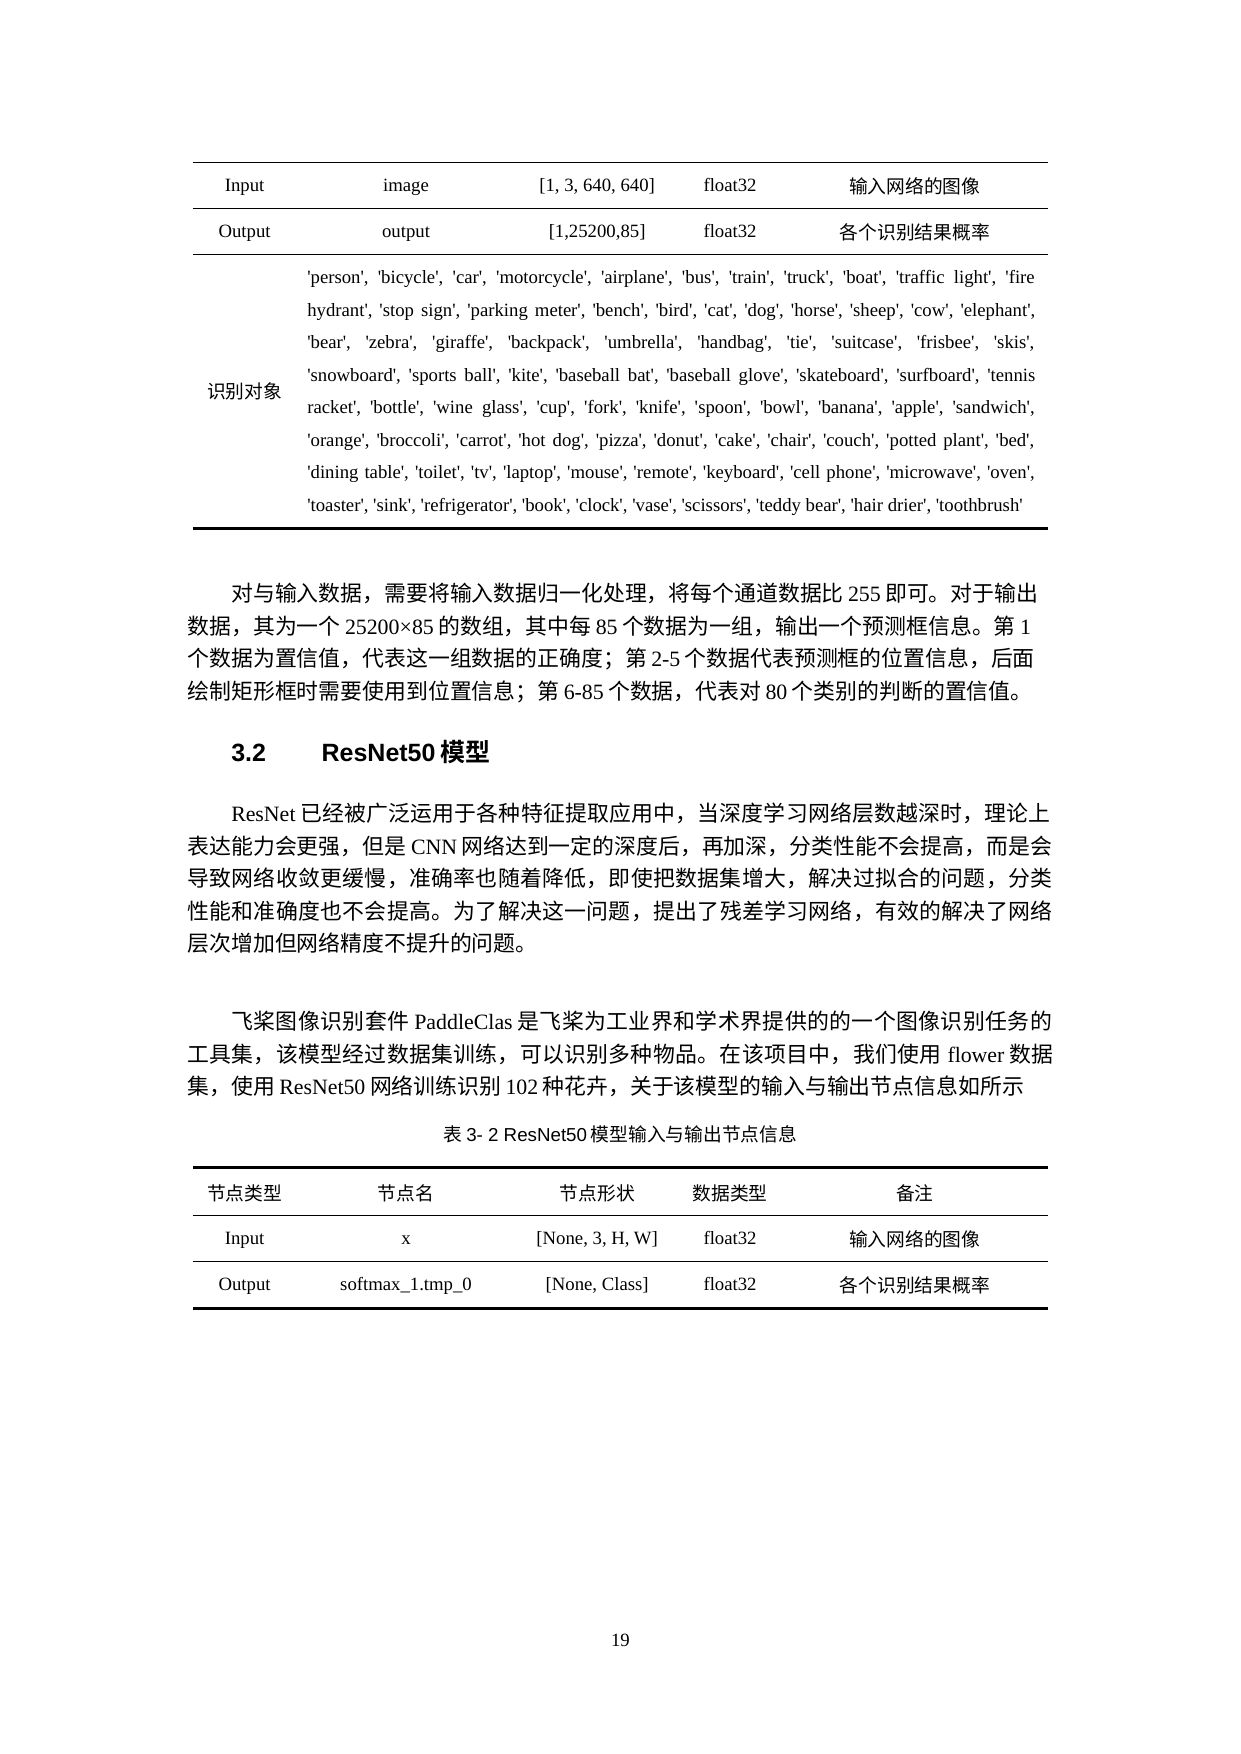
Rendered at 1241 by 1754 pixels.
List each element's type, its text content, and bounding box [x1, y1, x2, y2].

table_header 节点类型 [193, 1169, 296, 1215]
table_cell 输入网络的图像 [781, 1216, 1047, 1261]
table_cell [1,25200,85] [516, 209, 678, 254]
table_cell 输入网络的图像 [781, 163, 1047, 208]
table_cell softmax_1.tmp_0 [296, 1262, 516, 1307]
table_header 节点名 [296, 1169, 516, 1215]
table_cell 各个识别结果概率 [781, 1262, 1047, 1307]
table_header 备注 [781, 1169, 1047, 1215]
table_cell 'person', 'bicycle', 'car', 'motorcycle', 'airplane', 'bus', 'train', 'truck', 'boat', 'traffic light', 'fire hydrant', 'stop sign', 'parking meter', 'bench', 'bird', 'cat', 'dog', 'horse', 'sheep', 'cow', 'elephant', 'bear', 'zebra', 'giraffe', 'backpack', 'umbrella', 'handbag', 'tie', 'suitcase', 'frisbee', 'skis', 'snowboard', 'sports ball', 'kite', 'baseball bat', 'baseball glove', 'skateboard', 'surfboard', 'tennis racket', 'bottle', 'wine glass', 'cup', 'fork', 'knife', 'spoon', 'bowl', 'banana', 'apple', 'sandwich', 'orange', 'broccoli', 'carrot', 'hot dog', 'pizza', 'donut', 'cake', 'chair', 'couch', 'potted plant', 'bed', 'dining table', 'toilet', 'tv', 'laptop', 'mouse', 'remote', 'keyboard', 'cell phone', 'microwave', 'oven', 'toaster', 'sink', 'refrigerator', 'book', 'clock', 'vase', 'scissors', 'teddy bear', 'hair drier', 'toothbrush' [296, 255, 1047, 527]
table_cell Output [193, 209, 296, 254]
table_header 节点形状 [516, 1169, 678, 1215]
table_cell 识别对象 [193, 255, 296, 527]
text 对与输入数据，需要将输入数据归一化处理，将每个通道数据比255即可。对于输出数据，其为一个25200×85的数组，其中每85个数据为一组，输出一个预测框信息。第1个数据为置信值，代表这一组数据的正确度；第2-5个数据代表预测框的位置信息，后面绘制矩形框时需要使用到位置信息；第6-85个数据，代表对80个类别的判断的置信值。 [187, 576, 1053, 706]
table_cell output [296, 209, 516, 254]
table_cell Input [193, 1216, 296, 1261]
text ResNet已经被广泛运用于各种特征提取应用中，当深度学习网络层数越深时，理论上表达能力会更强，但是CNN网络达到一定的深度后，再加深，分类性能不会提高，而是会导致网络收敛更缓慢，准确率也随着降低，即使把数据集增大，解决过拟合的问题，分类性能和准确度也不会提高。为了解决这一问题，提出了残差学习网络，有效的解决了网络层次增加但网络精度不提升的问题。 [187, 796, 1053, 958]
table_cell float32 [678, 1262, 781, 1307]
table_cell float32 [678, 209, 781, 254]
table_cell Output [193, 1262, 296, 1307]
table_cell 各个识别结果概率 [781, 209, 1047, 254]
table_cell image [296, 163, 516, 208]
text 表3- 2 ResNet50模型输入与输出节点信息 [187, 1117, 1053, 1149]
table_cell Input [193, 163, 296, 208]
text 飞桨图像识别套件PaddleClas是飞桨为工业界和学术界提供的的一个图像识别任务的工具集，该模型经过数据集训练，可以识别多种物品。在该项目中，我们使用flower数据集，使用ResNet50网络训练识别102种花卉，关于该模型的输入与输出节点信息如所示 [187, 1004, 1053, 1101]
table_cell float32 [678, 1216, 781, 1261]
table_header 数据类型 [678, 1169, 781, 1215]
table_cell [1, 3, 640, 640] [516, 163, 678, 208]
table_cell x [296, 1216, 516, 1261]
table_cell [None, 3, H, W] [516, 1216, 678, 1261]
subtitle ResNet50模型 [187, 718, 1053, 783]
table_cell float32 [678, 163, 781, 208]
table_cell [None, Class] [516, 1262, 678, 1307]
